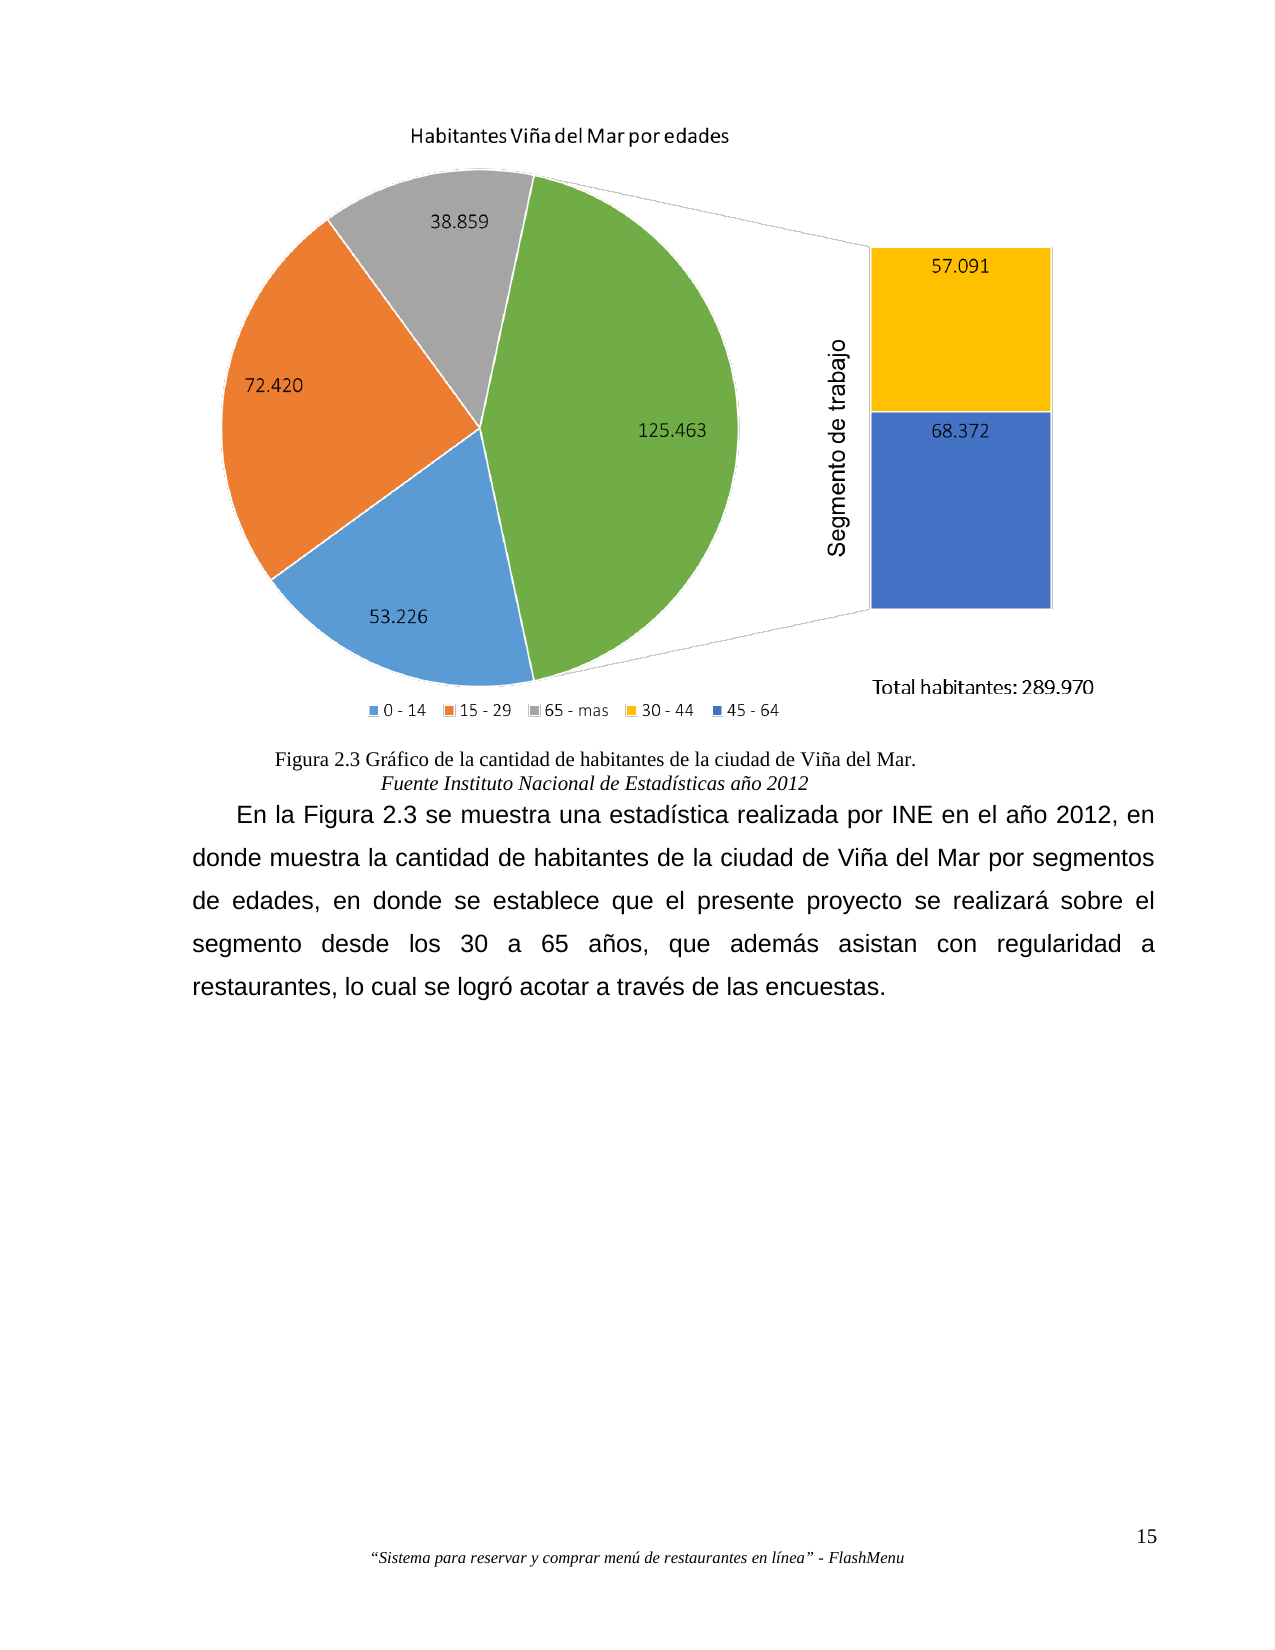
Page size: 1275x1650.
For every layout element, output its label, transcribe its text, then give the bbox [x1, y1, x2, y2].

text En la Figura 2.3 se muestra una estadística realizada por INE en el año 2012, en donde muestra la cantidad de habitantes de la ciudad de Viña del Mar por segmentos de edades, en donde se establece que el presente proyecto se realizará sobre el segmento desde los 30 a 65 años, que además asistan con regularidad a restaurantes, lo cual se logró acotar a través de las encuestas. [192, 800, 1157, 1001]
picture [198, 118, 1157, 736]
